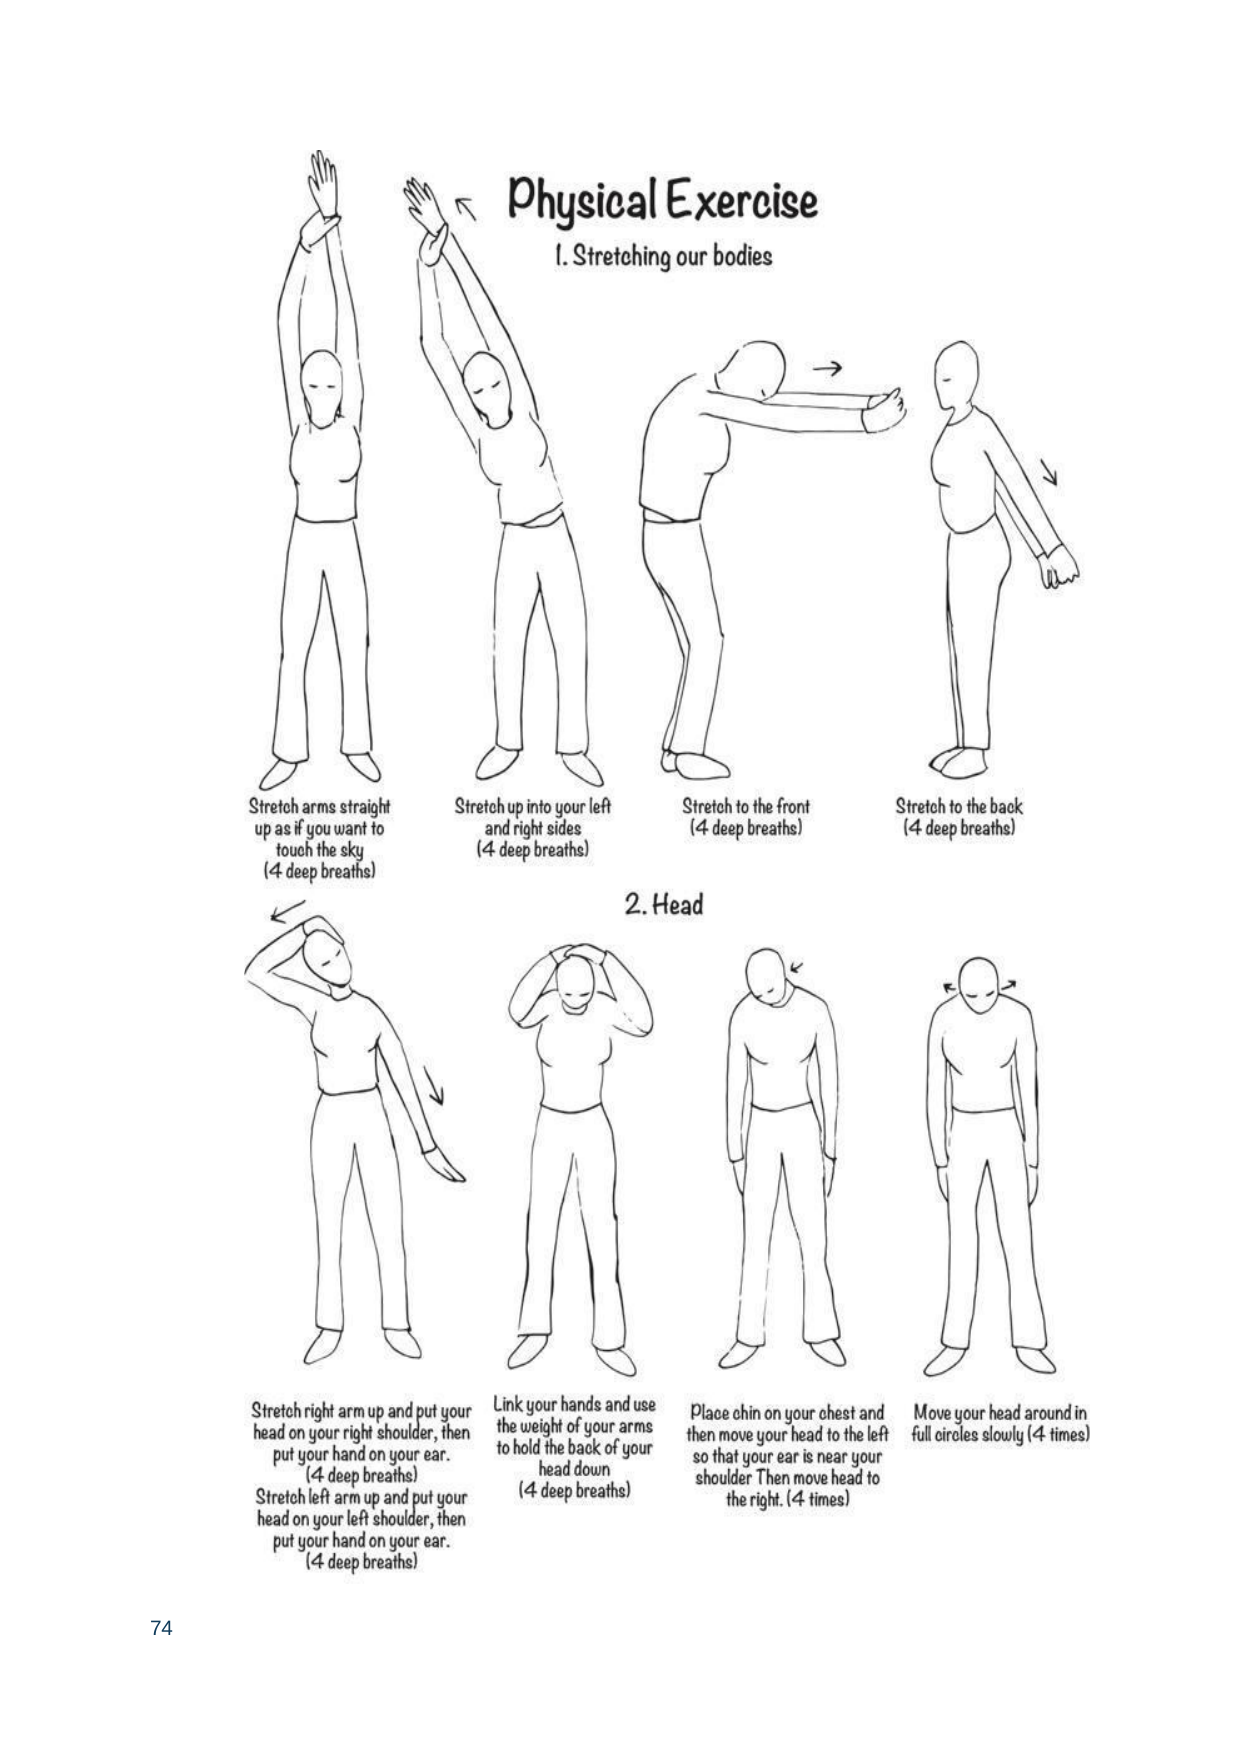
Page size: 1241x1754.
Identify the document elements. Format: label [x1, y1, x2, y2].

picture [244, 150, 1090, 1587]
